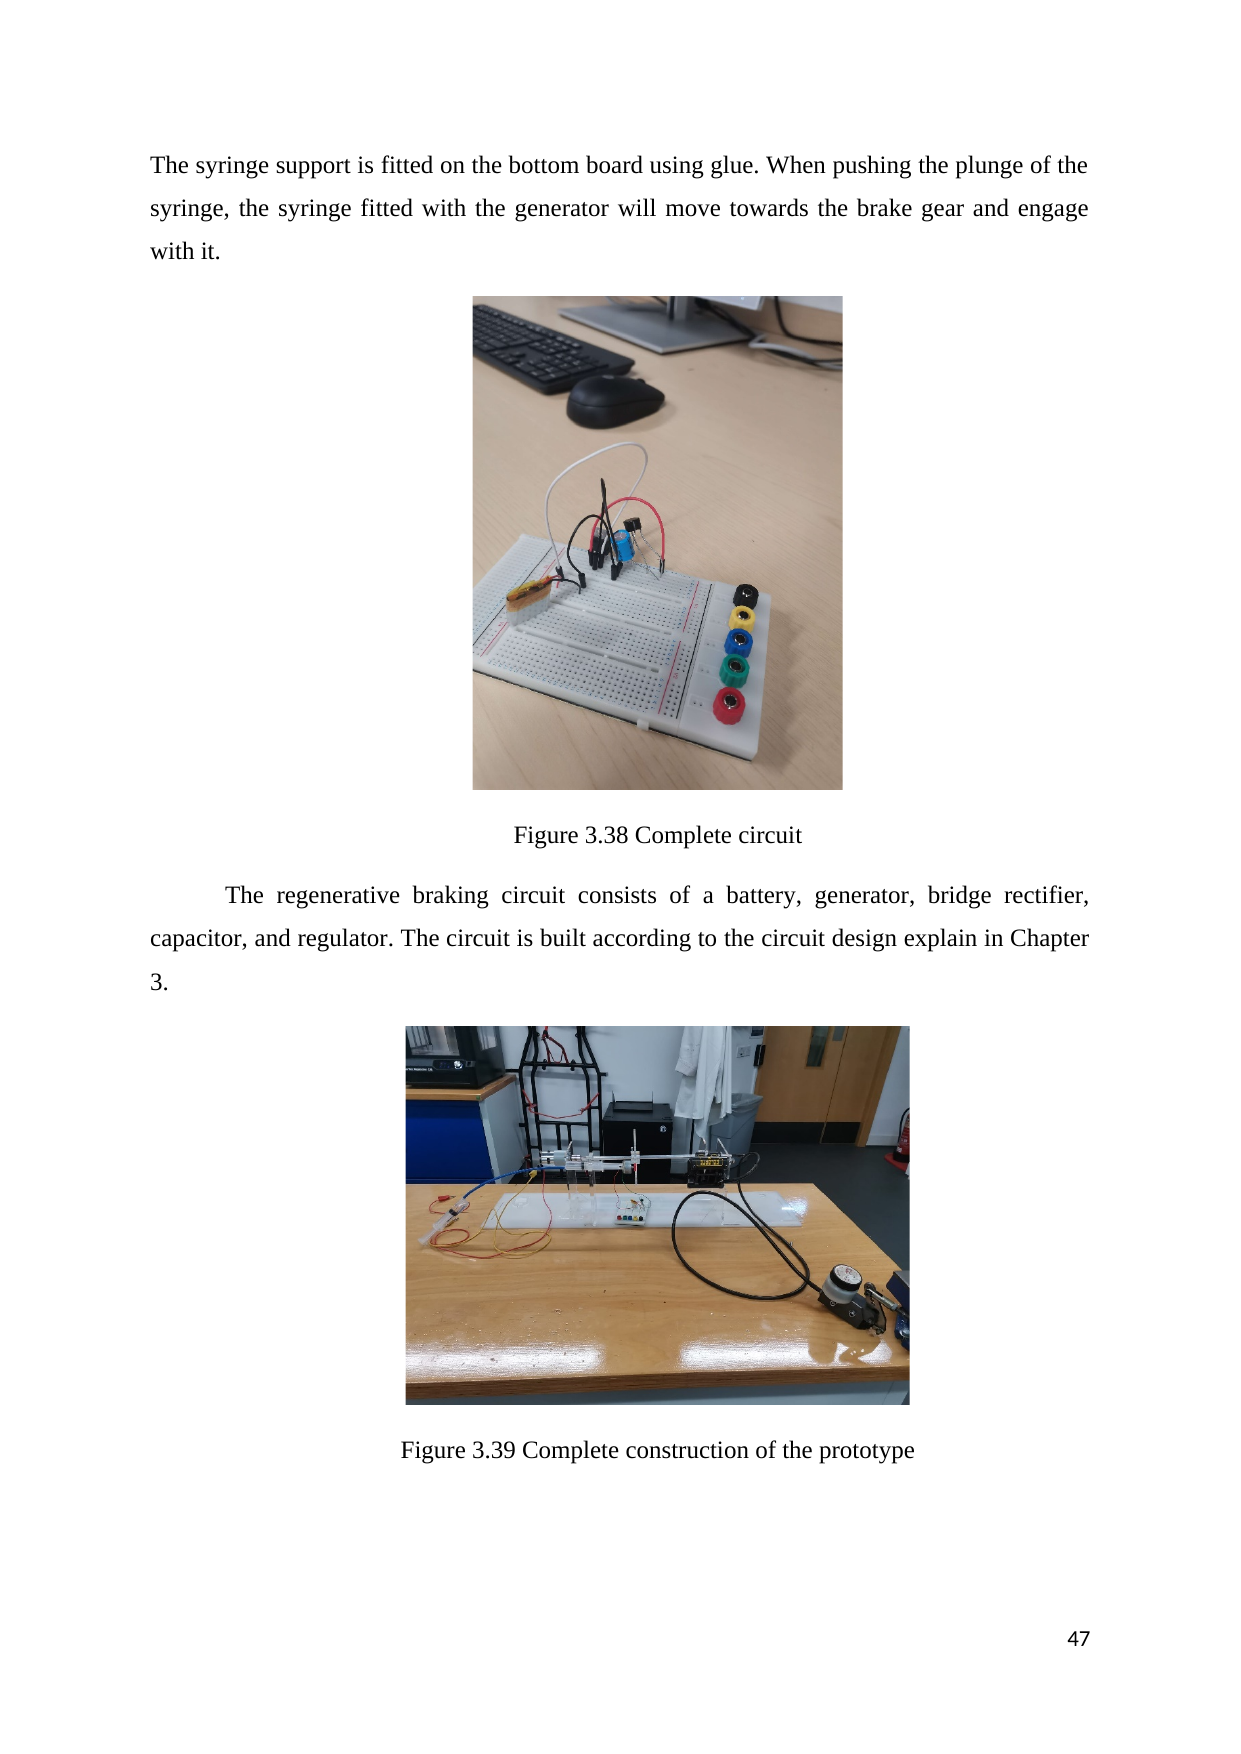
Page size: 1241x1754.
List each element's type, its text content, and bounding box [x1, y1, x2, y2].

text Figure 3.39 Complete construction of the prototype [150, 1435, 1090, 1464]
picture [472, 296, 843, 790]
text The regenerative braking circuit consists of a battery, generator, bridge rectifier, capacitor, and regulator. The circuit is built according to the circuit design explain in Chapter 3. [150, 880, 1090, 995]
picture [405, 1026, 910, 1405]
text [150, 150, 1090, 265]
text Figure 3.38 Complete circuit [150, 821, 1090, 849]
